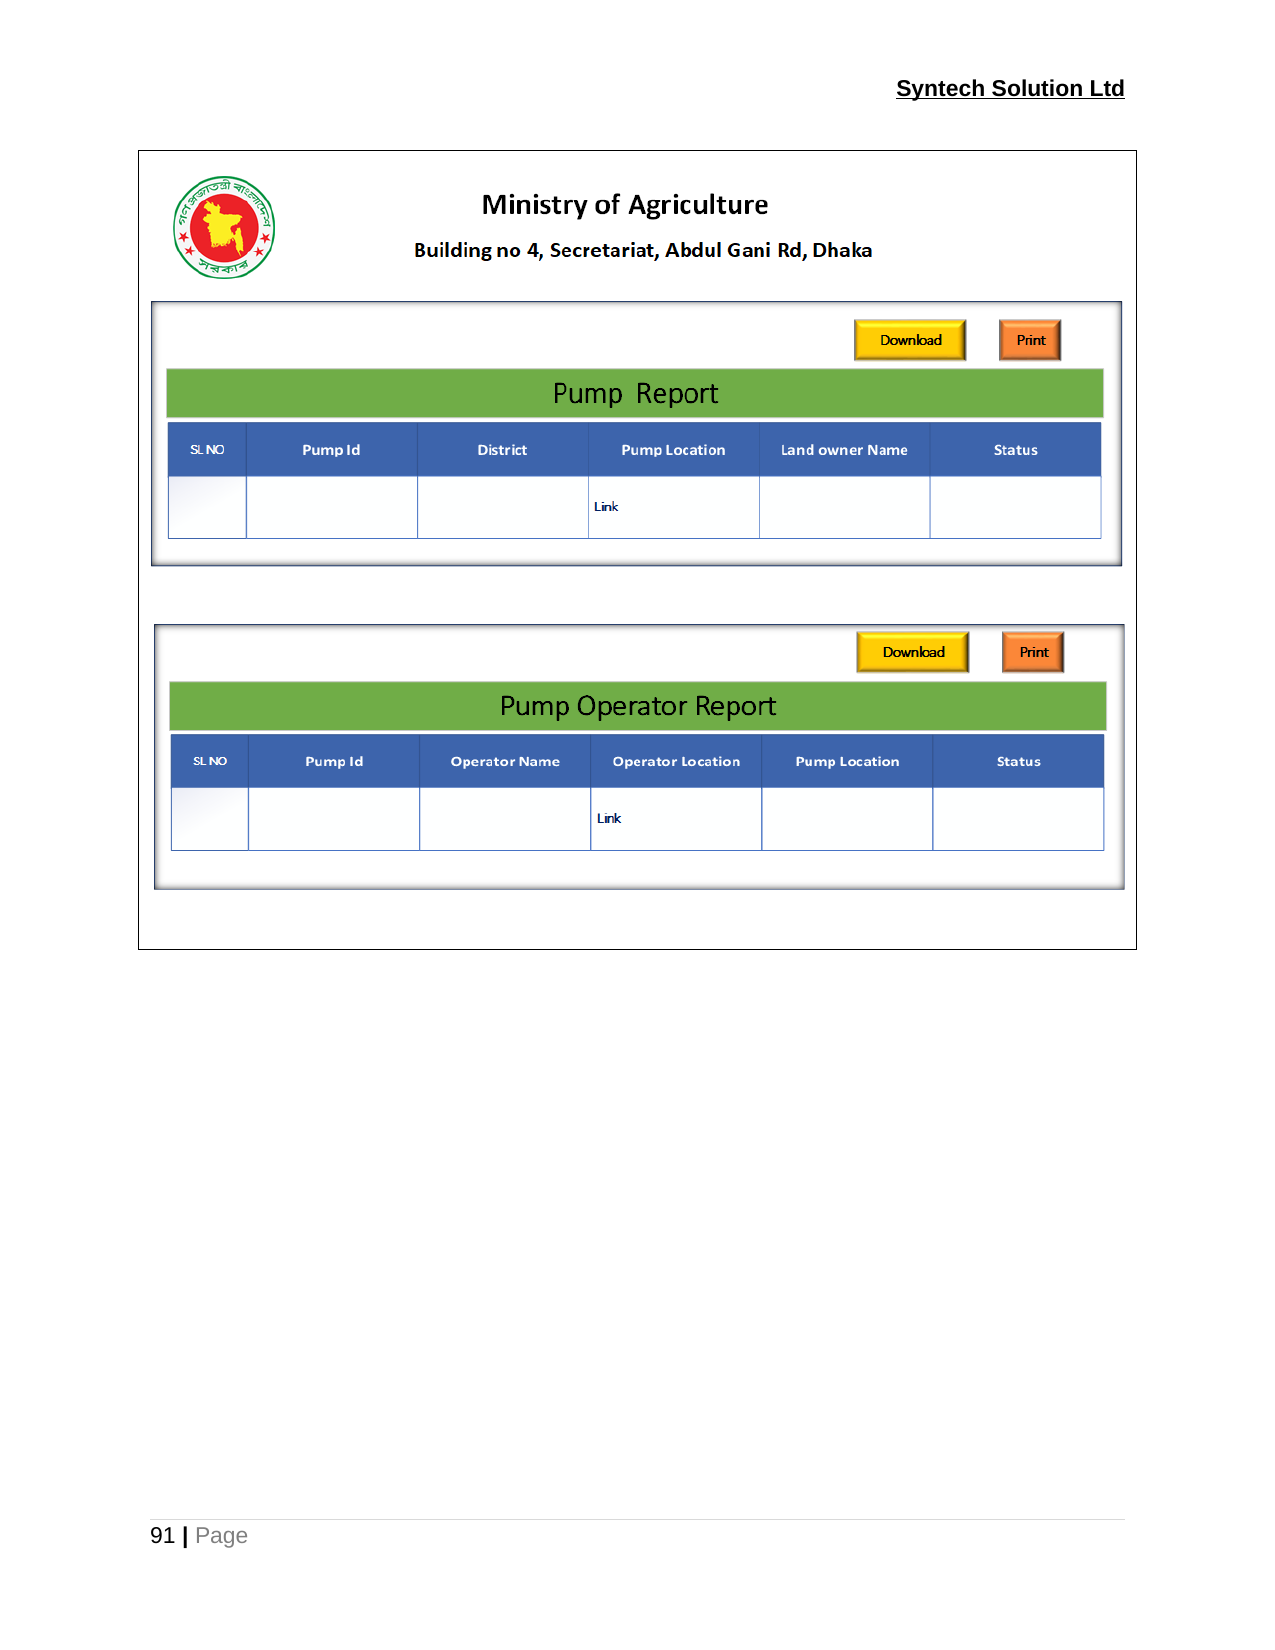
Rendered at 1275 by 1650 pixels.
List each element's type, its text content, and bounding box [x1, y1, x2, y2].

picture [150, 176, 1125, 890]
table_header Reports (Feature) Here user can search reports. [139, 151, 1136, 949]
